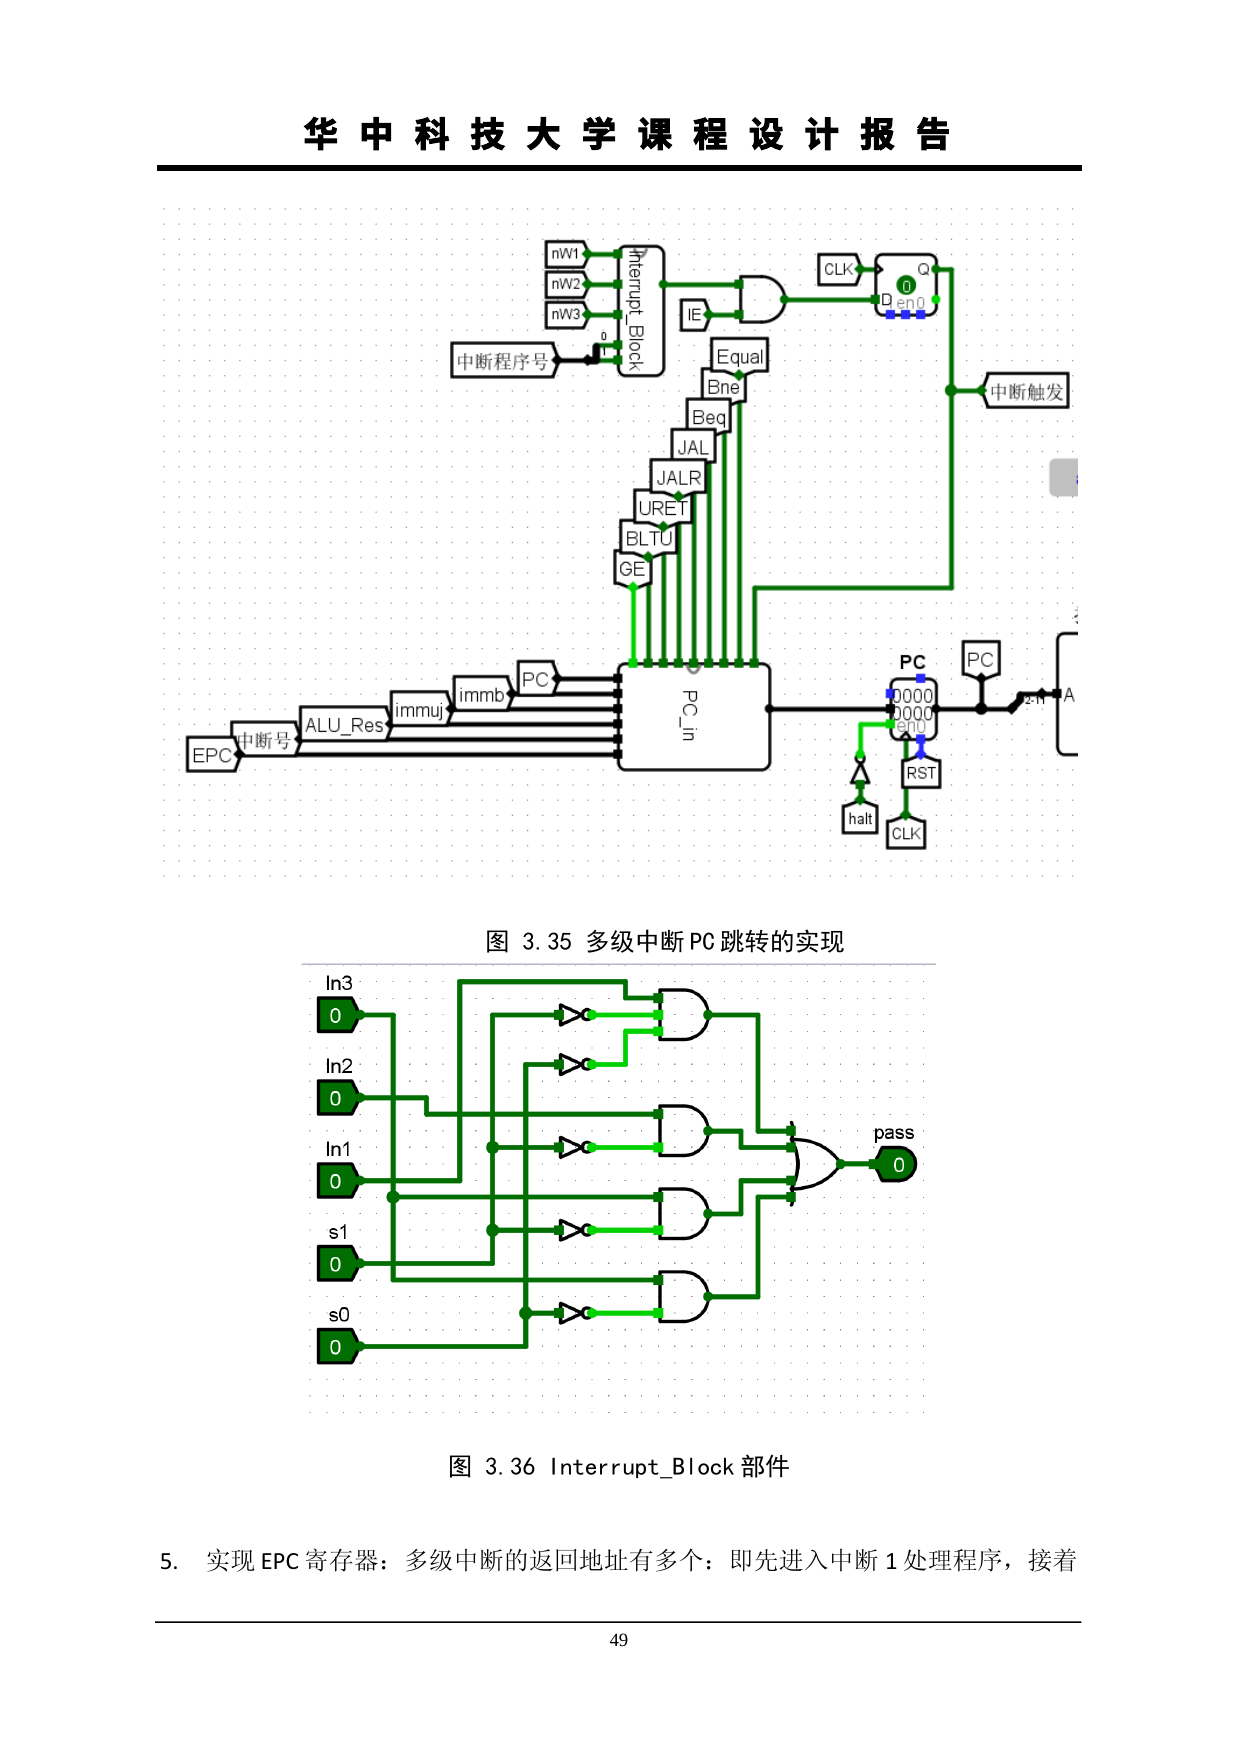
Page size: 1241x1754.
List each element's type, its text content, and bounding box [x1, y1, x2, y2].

picture [159, 198, 1078, 879]
picture [301, 963, 936, 1413]
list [159, 1537, 1078, 1584]
